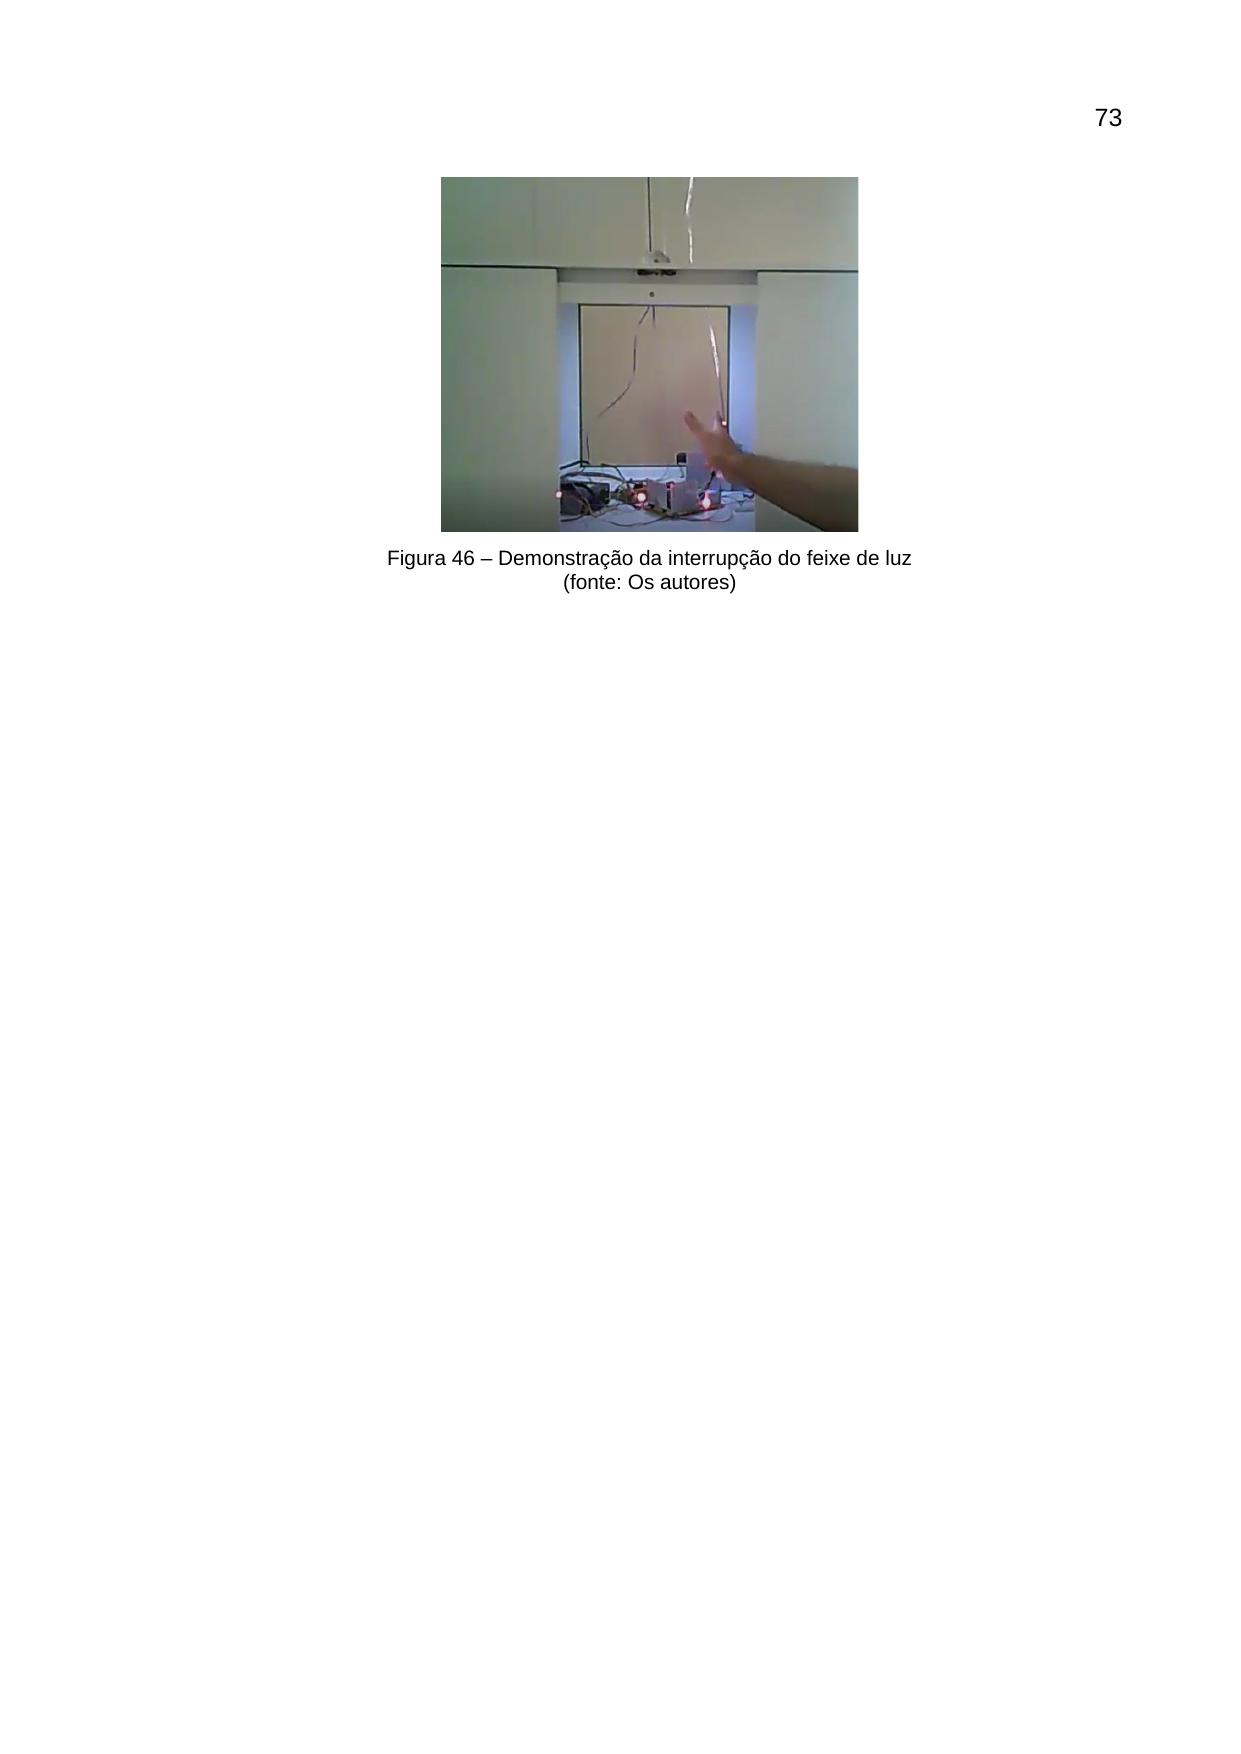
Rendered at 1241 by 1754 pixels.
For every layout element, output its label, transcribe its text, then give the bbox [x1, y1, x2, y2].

text (fonte: Os autores) [177, 570, 1122, 594]
text Figura 46 – Demonstração da interrupção do feixe de luz [177, 546, 1122, 570]
picture [441, 177, 859, 532]
